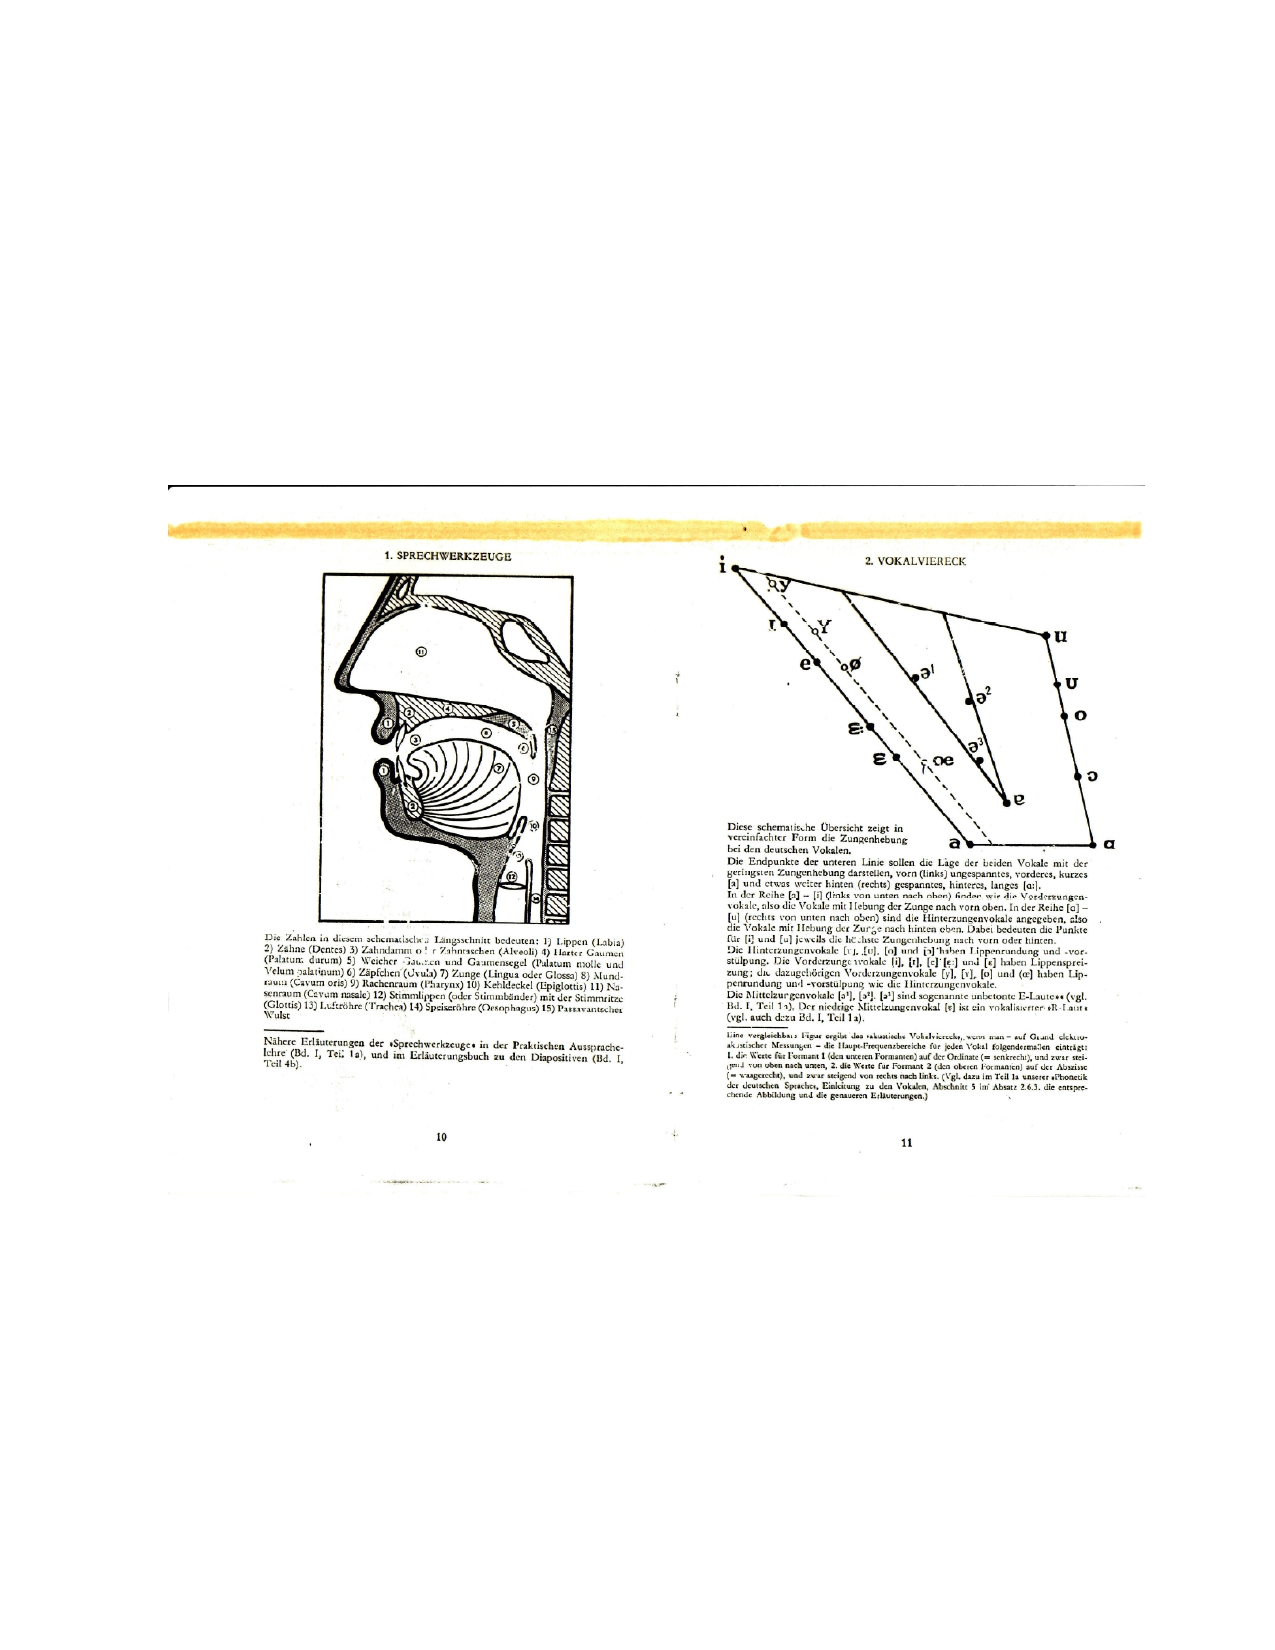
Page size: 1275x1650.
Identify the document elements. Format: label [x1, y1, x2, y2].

picture [166, 147, 1146, 1503]
